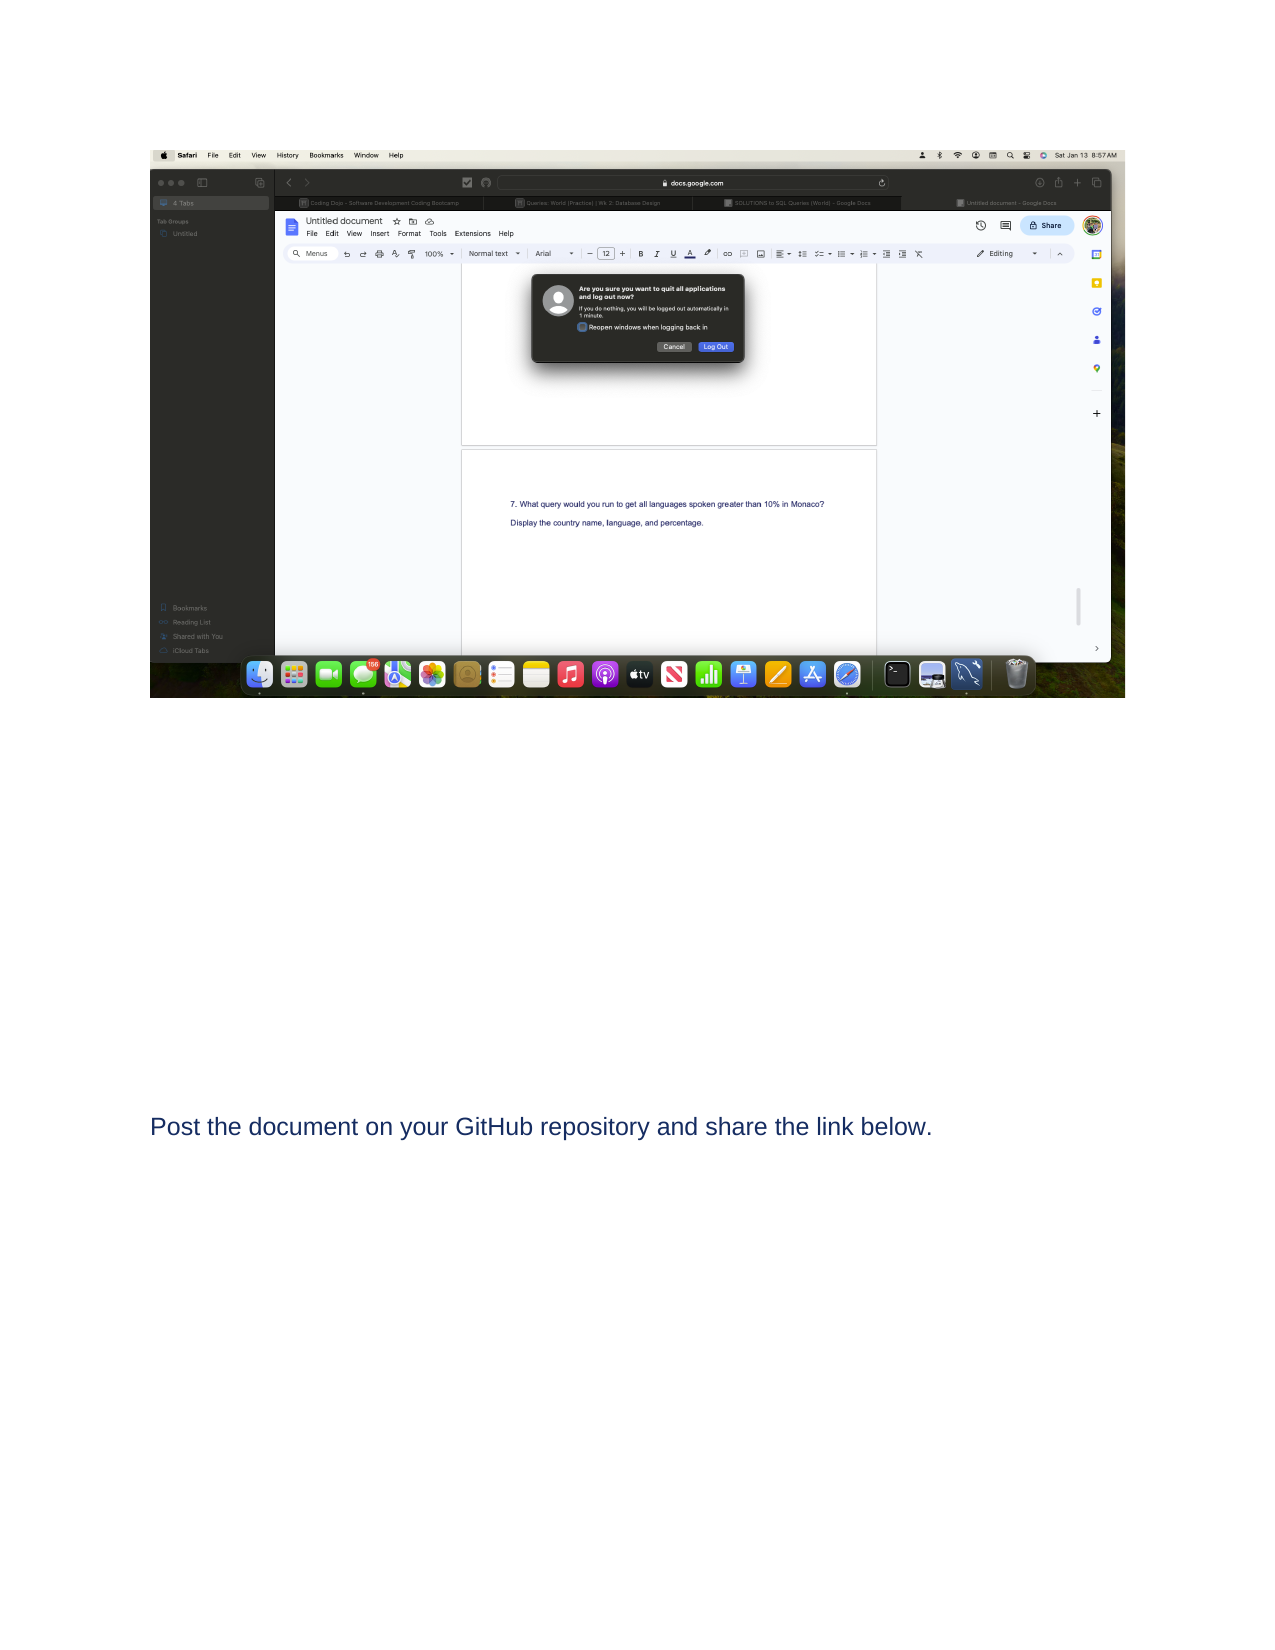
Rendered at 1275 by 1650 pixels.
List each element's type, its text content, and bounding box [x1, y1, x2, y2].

picture [150, 150, 1125, 698]
text Post the document on your GitHub repository and share the link below. [150, 997, 1125, 1141]
